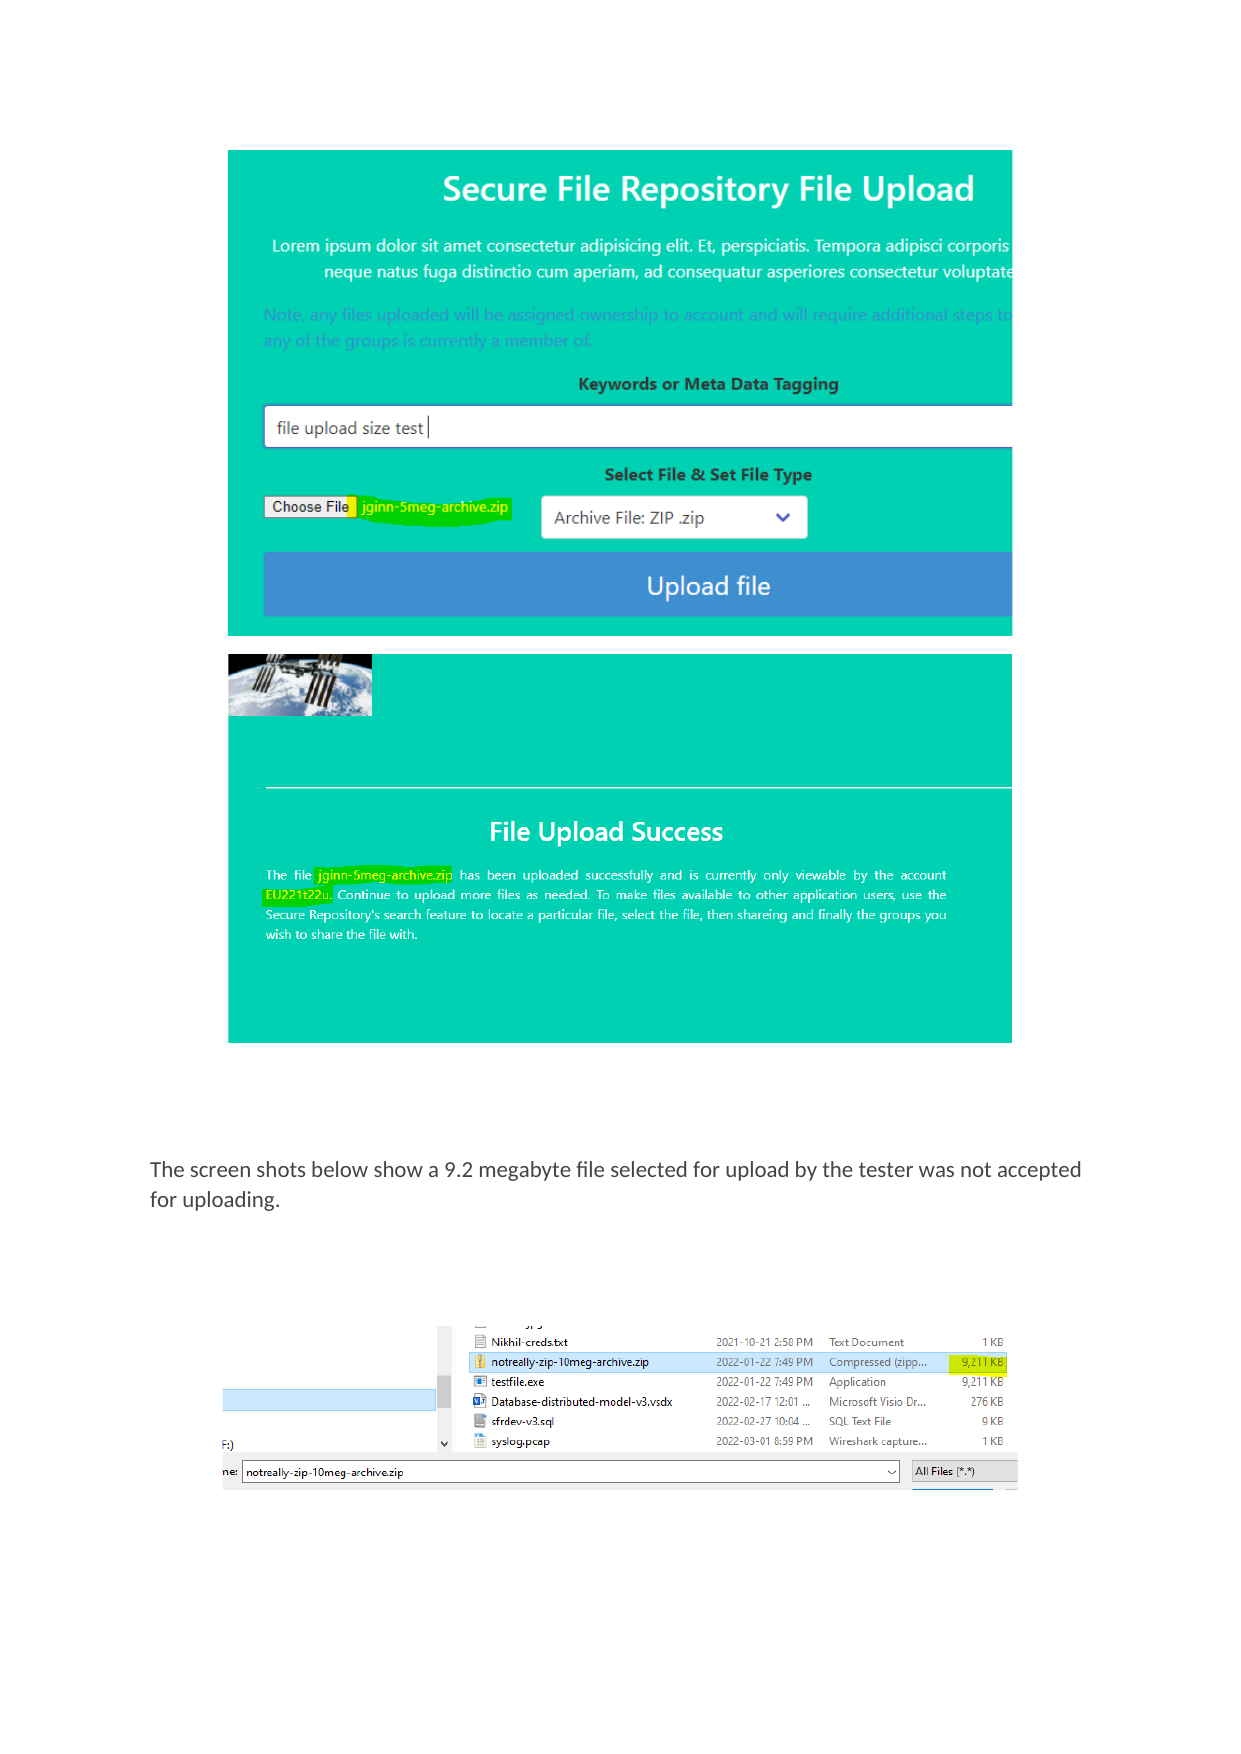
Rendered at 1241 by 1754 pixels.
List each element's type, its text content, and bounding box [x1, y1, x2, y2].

picture [228, 654, 1012, 1043]
text The screen shots below show a 9.2 megabyte file selected for upload by the tester was not accepted for uploading. [150, 1155, 1090, 1214]
picture [222, 1326, 1018, 1490]
picture [227, 150, 1013, 636]
